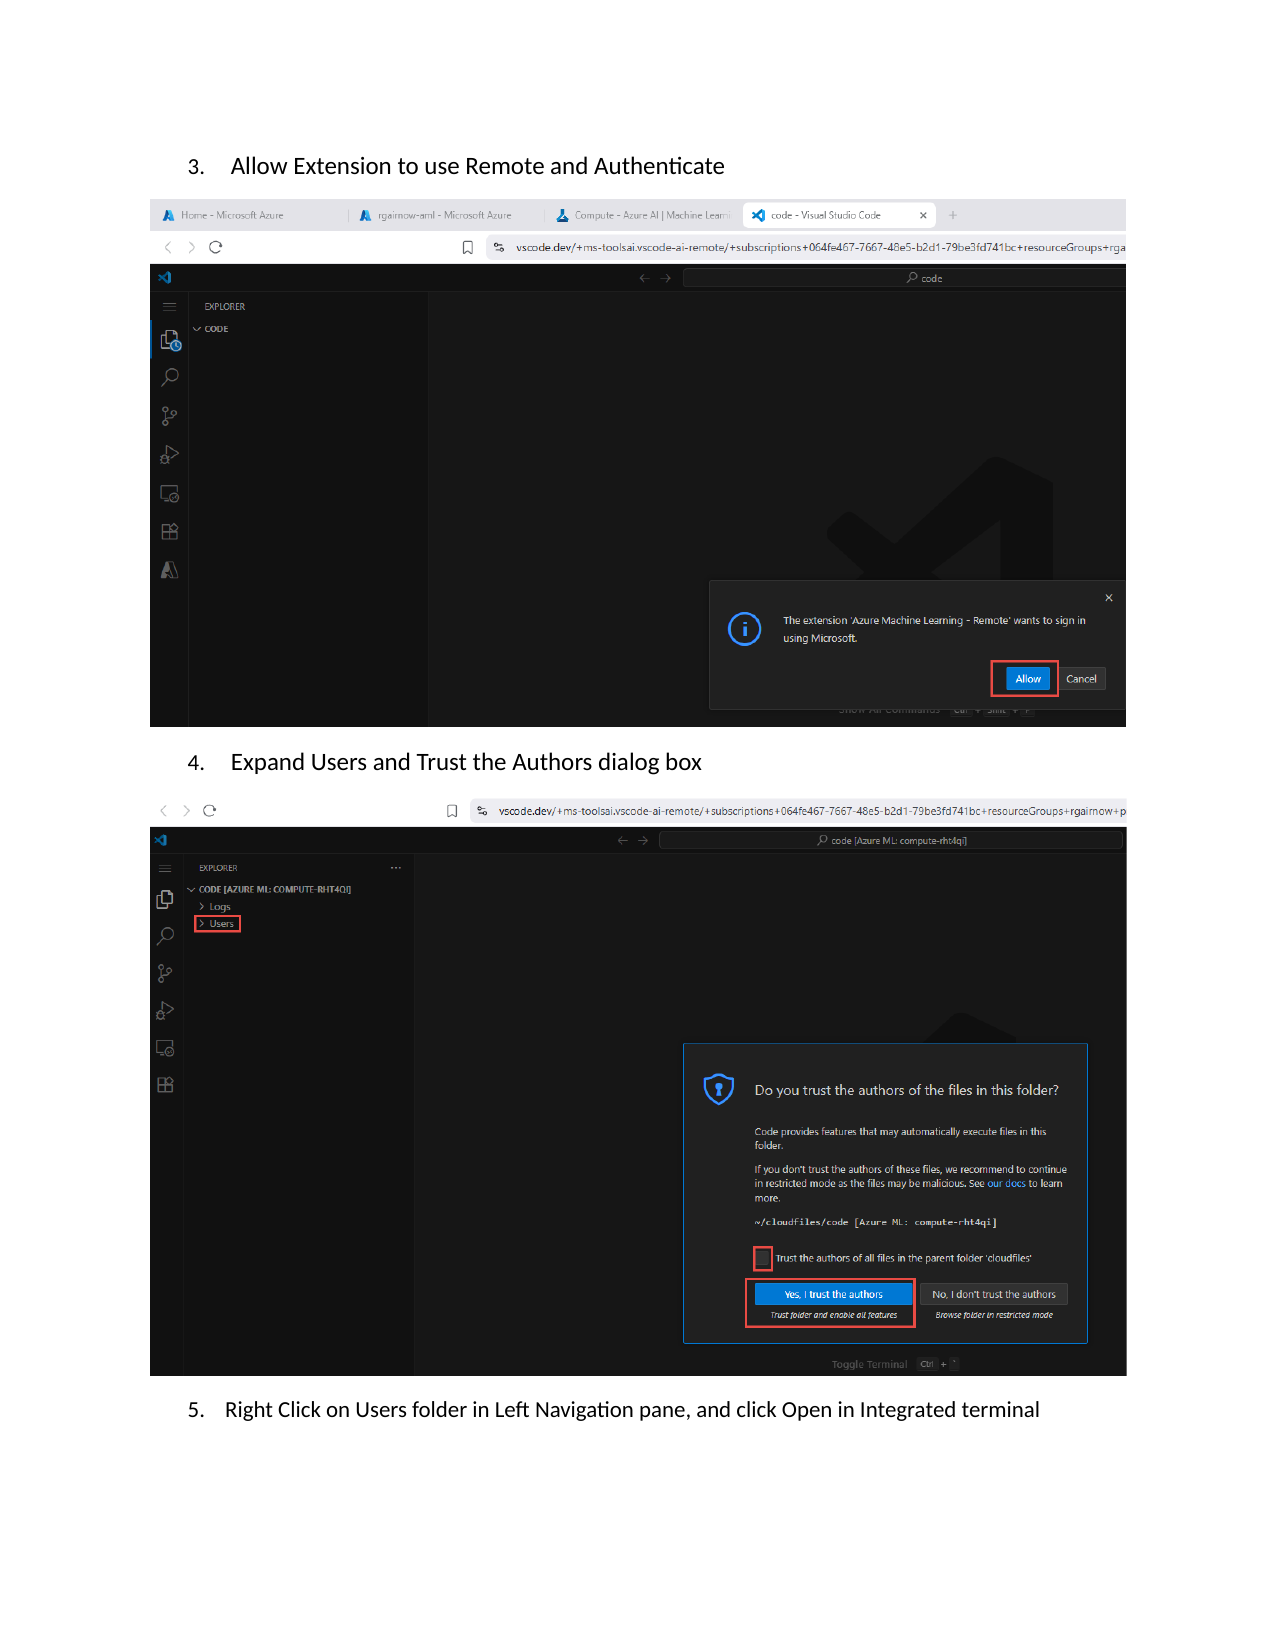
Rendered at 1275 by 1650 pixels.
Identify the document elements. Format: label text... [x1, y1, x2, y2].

list Allow Extension to use Remote and Authenticate [187, 150, 1125, 181]
picture [150, 199, 1126, 727]
list Expand Users and Trust the Authors dialog box [187, 746, 1125, 776]
picture [150, 795, 1127, 1376]
list Right Click on Users folder in Left Navigation pane, and click Open in Integrated terminal [187, 1395, 1125, 1423]
